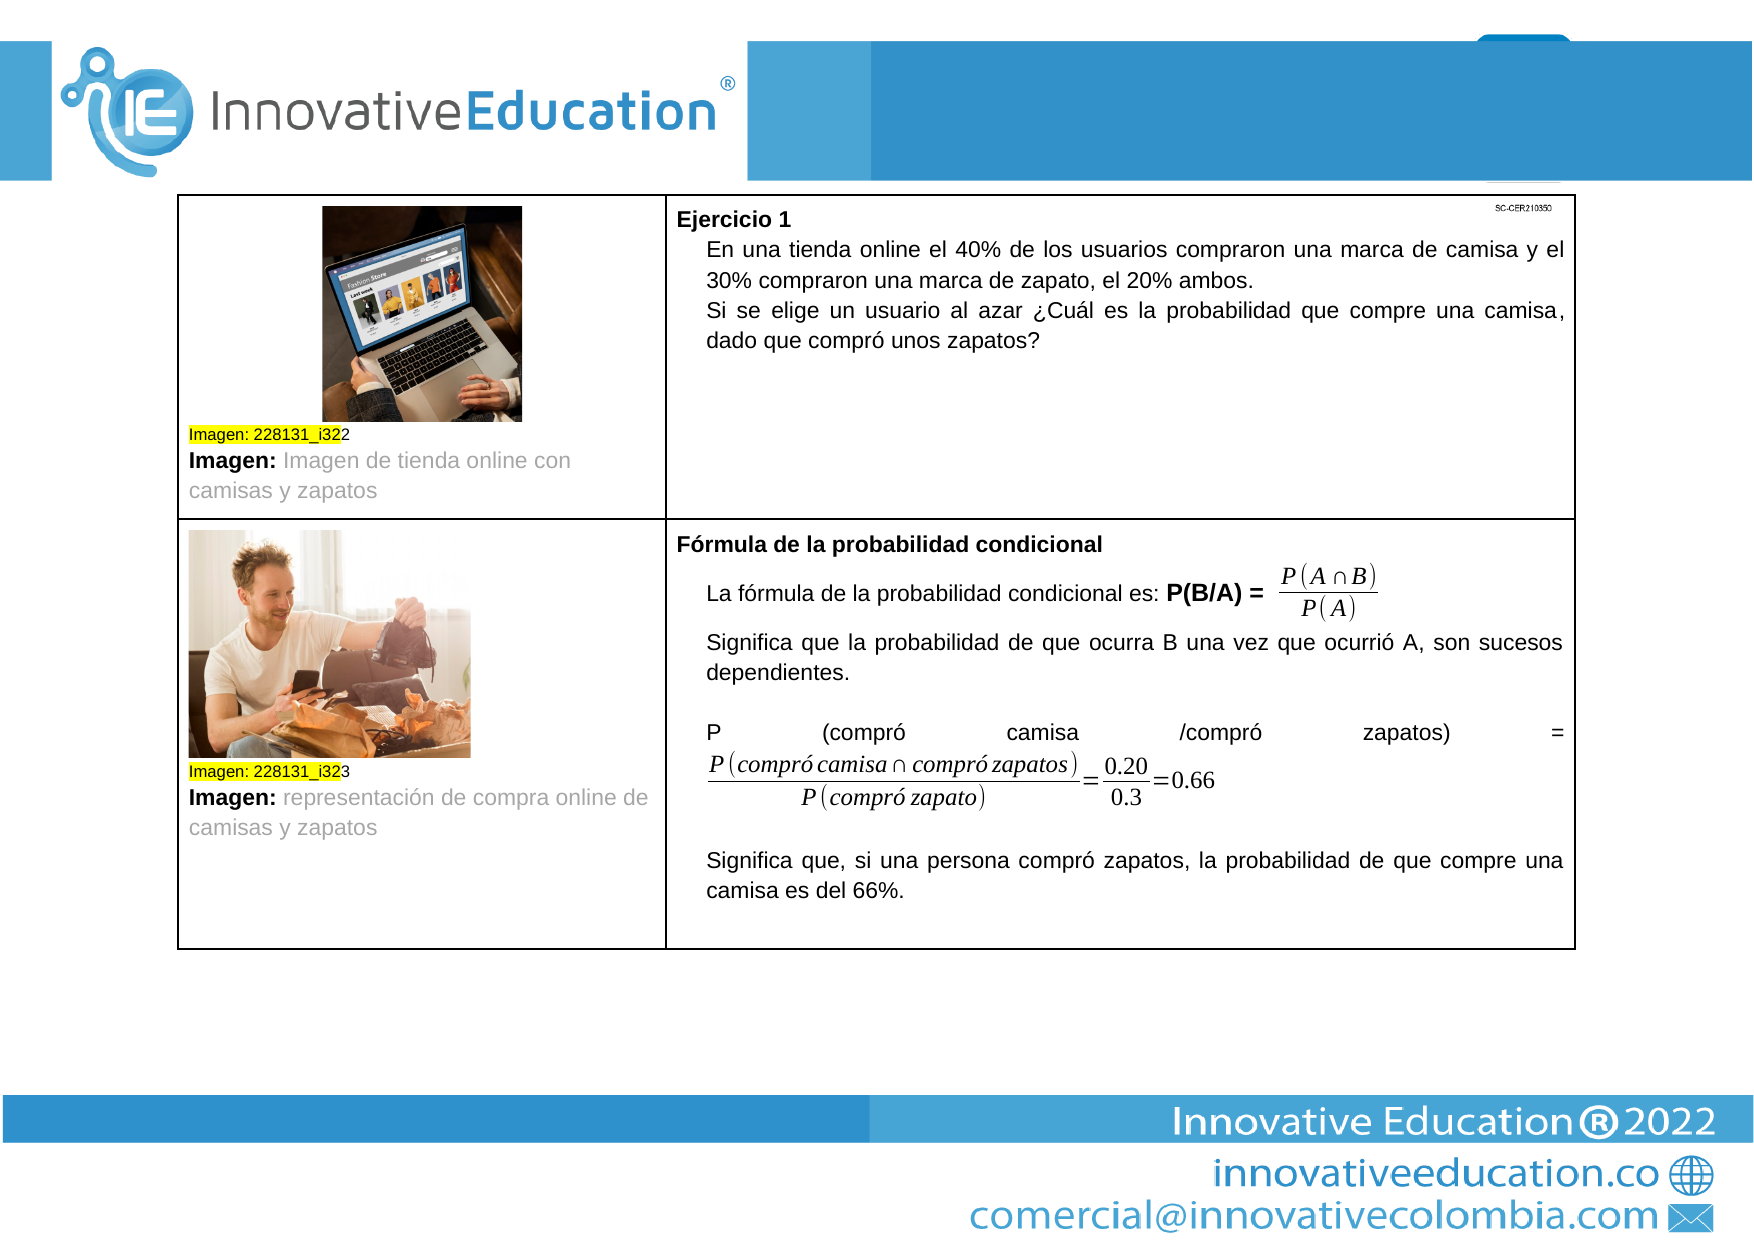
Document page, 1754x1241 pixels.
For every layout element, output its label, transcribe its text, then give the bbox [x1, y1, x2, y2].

picture [0, 28, 1752, 194]
table_cell Imagen: 228131_i322 Imagen: Imagen de tienda online con camisas y zapatos [179, 196, 665, 518]
table_cell Imagen: 228131_i323 Imagen: representación de compra online de camisas y zapatos [179, 520, 665, 948]
picture [322, 206, 523, 422]
picture [188, 530, 471, 758]
picture [2, 1093, 1754, 1239]
table_cell Ejercicio 1 En una tienda online el 40% de los usuarios compraron una marca de camisa y el 30% compraron una marca de zapato, el 20% ambos. Si se un usuario al azar ¿Cuál es la probabilidad que compre una camisa dado que compró unos zapatos? [667, 196, 1574, 518]
table_cell Fórmula de la probabilidad condicional La fórmula de la probabilidad condicional es: P(B/A) = Significa que la probabilidad de que ocurra B una vez que ocurrió A, son sucesos dependientes. P (compró camisa /compró zapatos) = Significa que, si una persona compró zapatos, la probabilidad de que compre una camisa es del 66%. [667, 520, 1574, 948]
